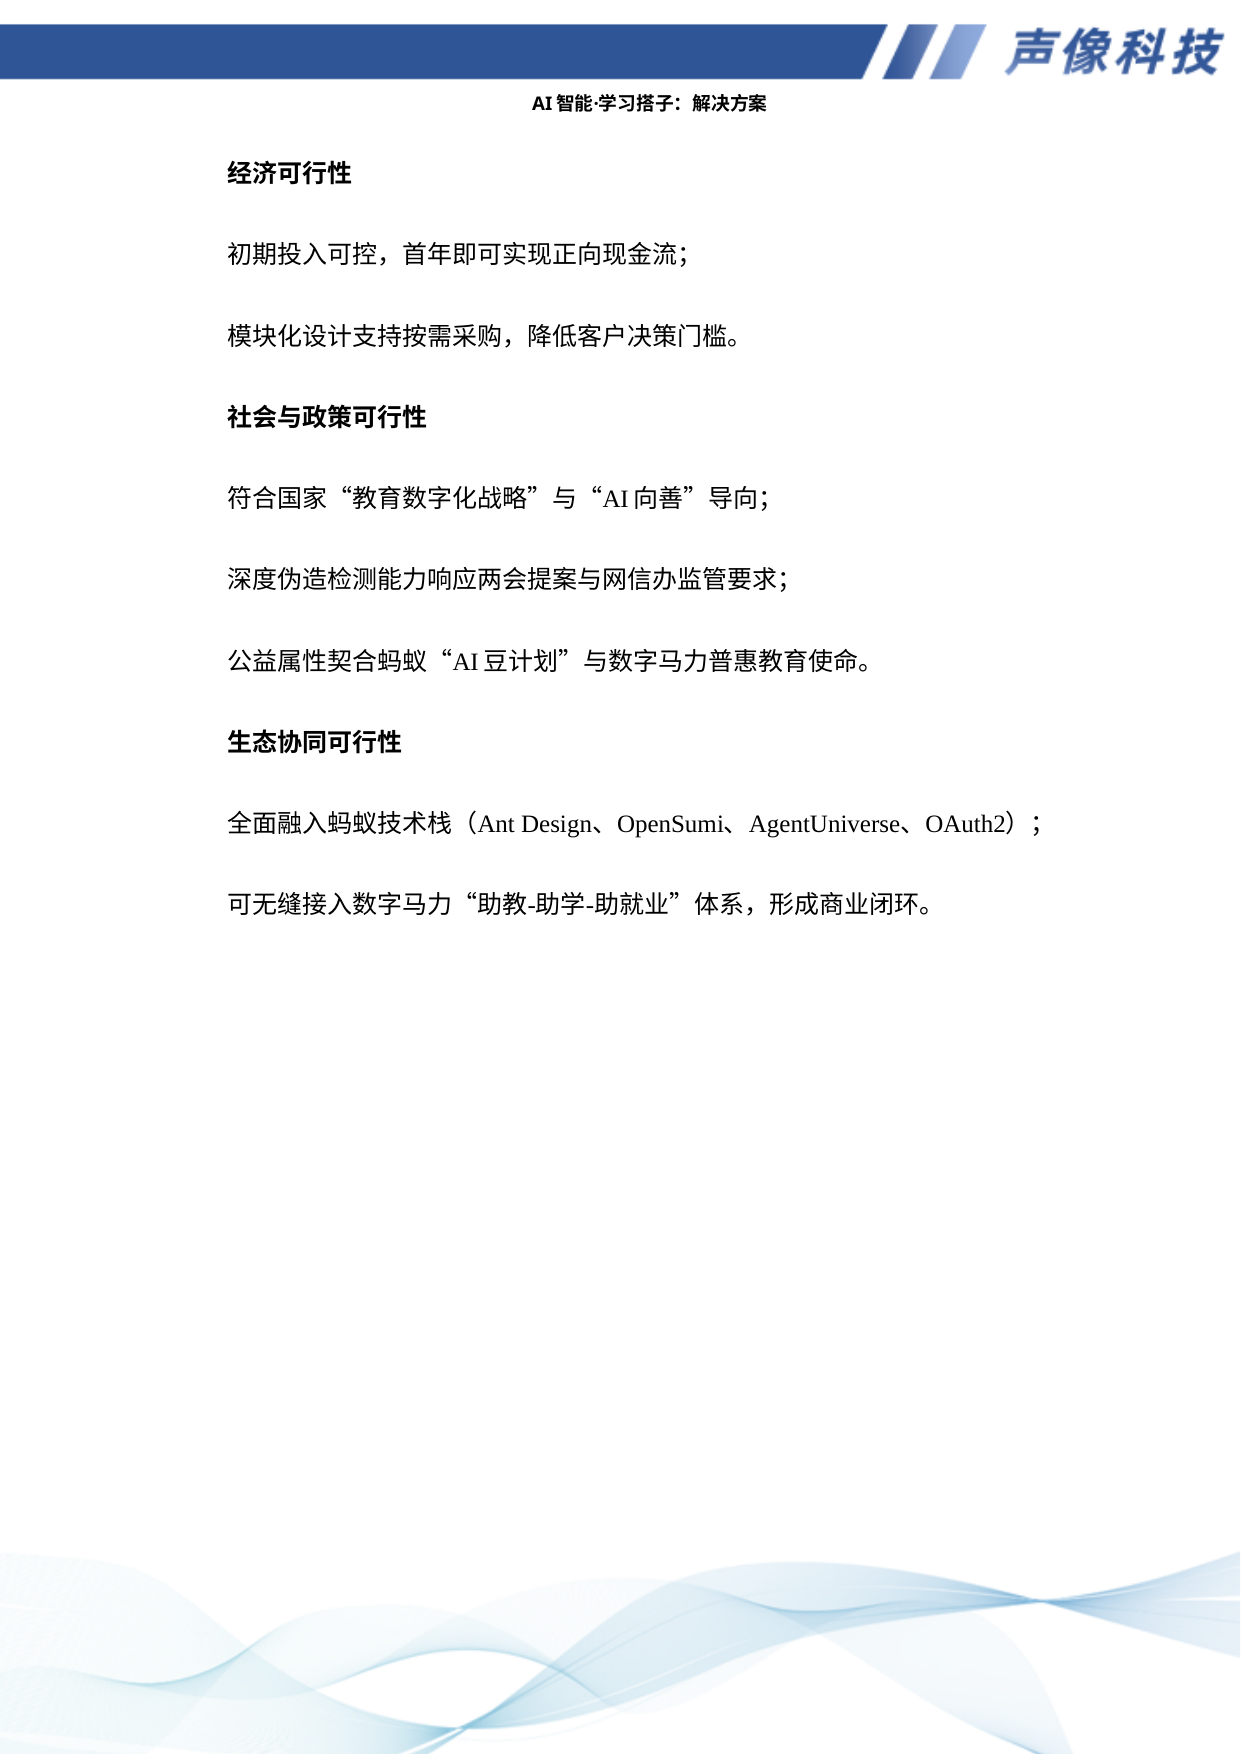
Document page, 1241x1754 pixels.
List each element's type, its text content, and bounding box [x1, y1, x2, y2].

text 社会与政策可行性 [177, 383, 1122, 448]
text 初期投入可控，首年即可实现正向现金流； [177, 220, 1122, 285]
text 模块化设计支持按需采购，降低客户决策门槛。 [177, 302, 1122, 367]
text 深度伪造检测能力响应两会提案与网信办监管要求； [177, 545, 1122, 610]
text 生态协同可行性 [177, 708, 1122, 773]
text 符合国家“教育数字化战略”与“AI向善”导向； [177, 464, 1122, 529]
text 可无缝接入数字马力“助教-助学-助就业”体系，形成商业闭环。 [177, 870, 1122, 935]
text 全面融入蚂蚁技术栈（Ant Design、OpenSumi、AgentUniverse、OAuth2）； [177, 789, 1122, 854]
picture [0, 0, 1241, 1754]
text 经济可行性 [177, 139, 1122, 204]
text 公益属性契合蚂蚁“AI豆计划”与数字马力普惠教育使命。 [177, 627, 1122, 692]
